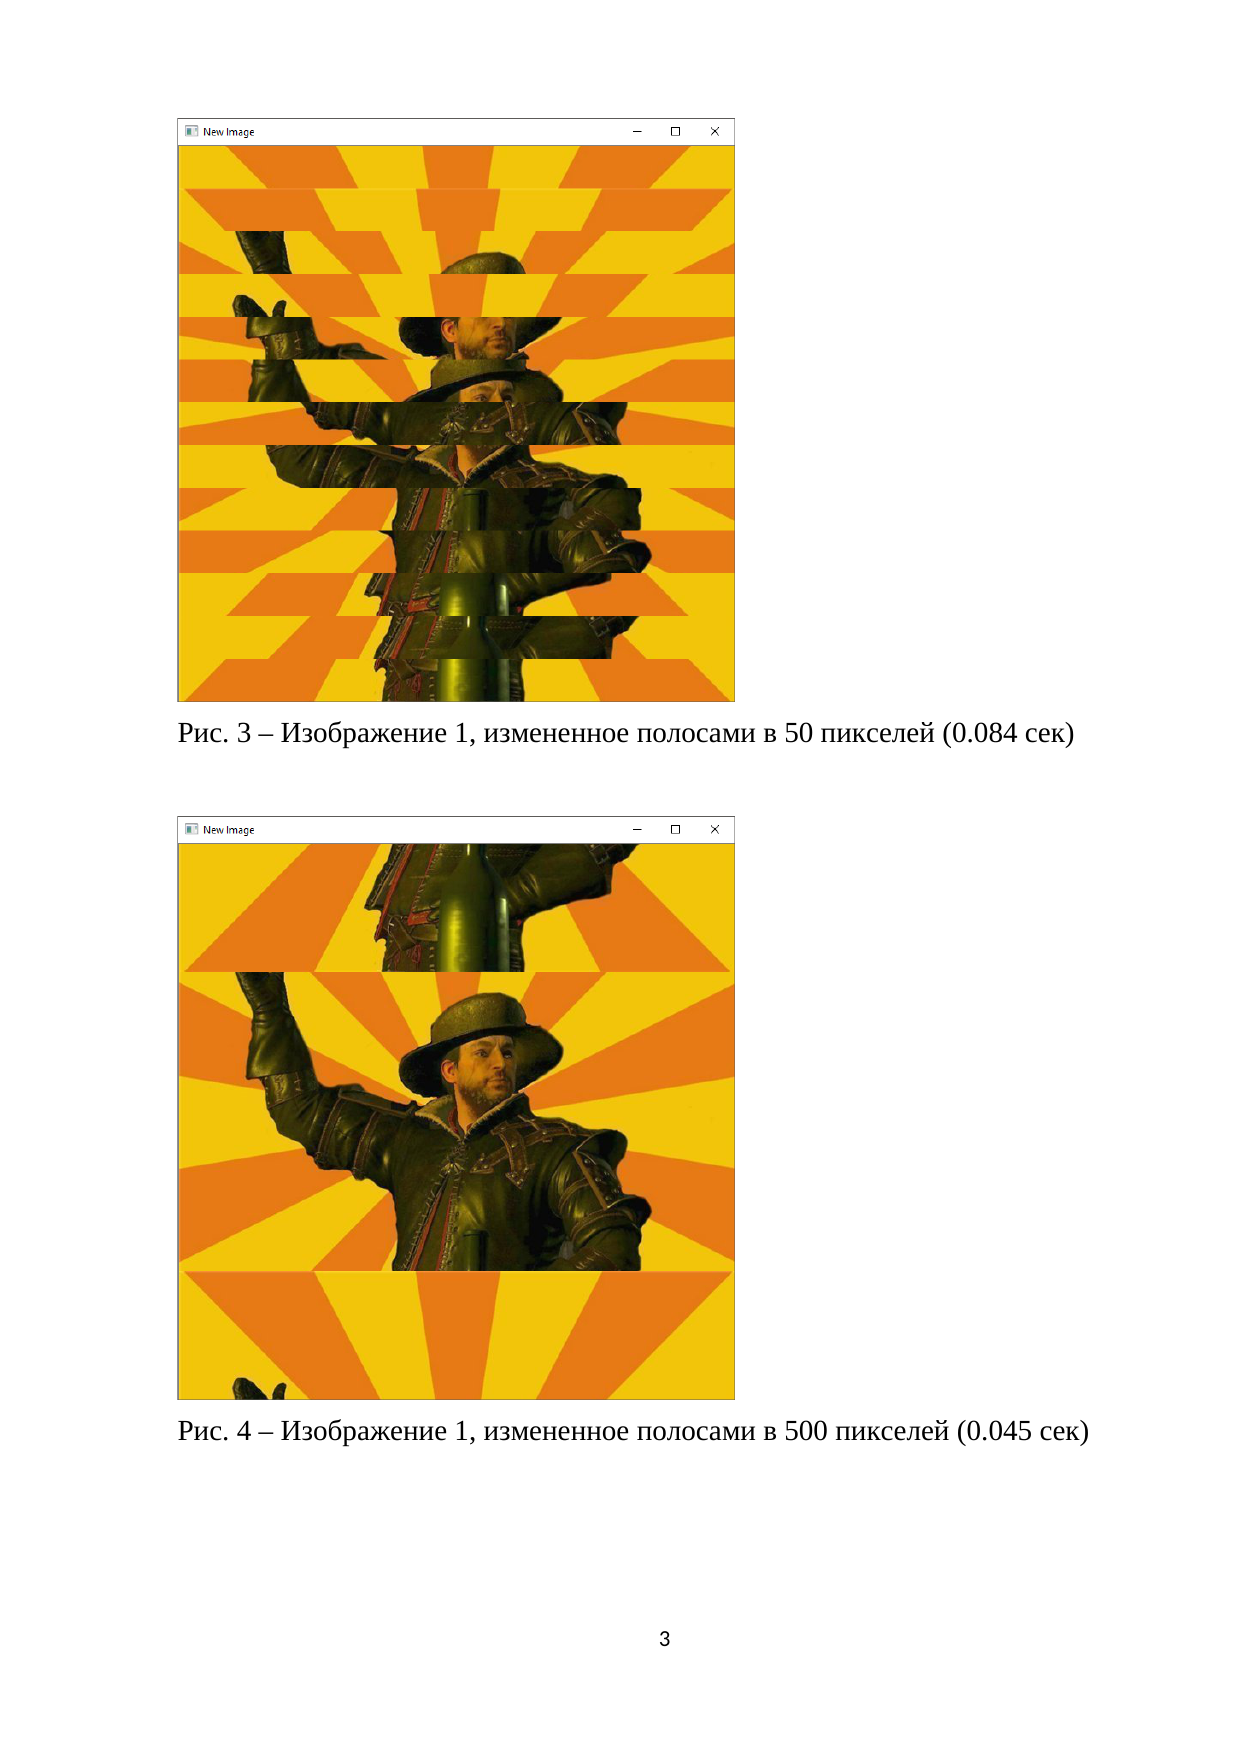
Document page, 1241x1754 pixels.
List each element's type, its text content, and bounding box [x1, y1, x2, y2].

picture [177, 118, 735, 702]
list Рис. 3 – Изображение 1, измененное полосами в 50 пикселей (0.084 сек) [177, 716, 1152, 749]
picture [177, 816, 735, 1400]
list Рис. 4 – Изображение 1, измененное полосами в 500 пикселей (0.045 сек) [177, 1413, 1152, 1447]
